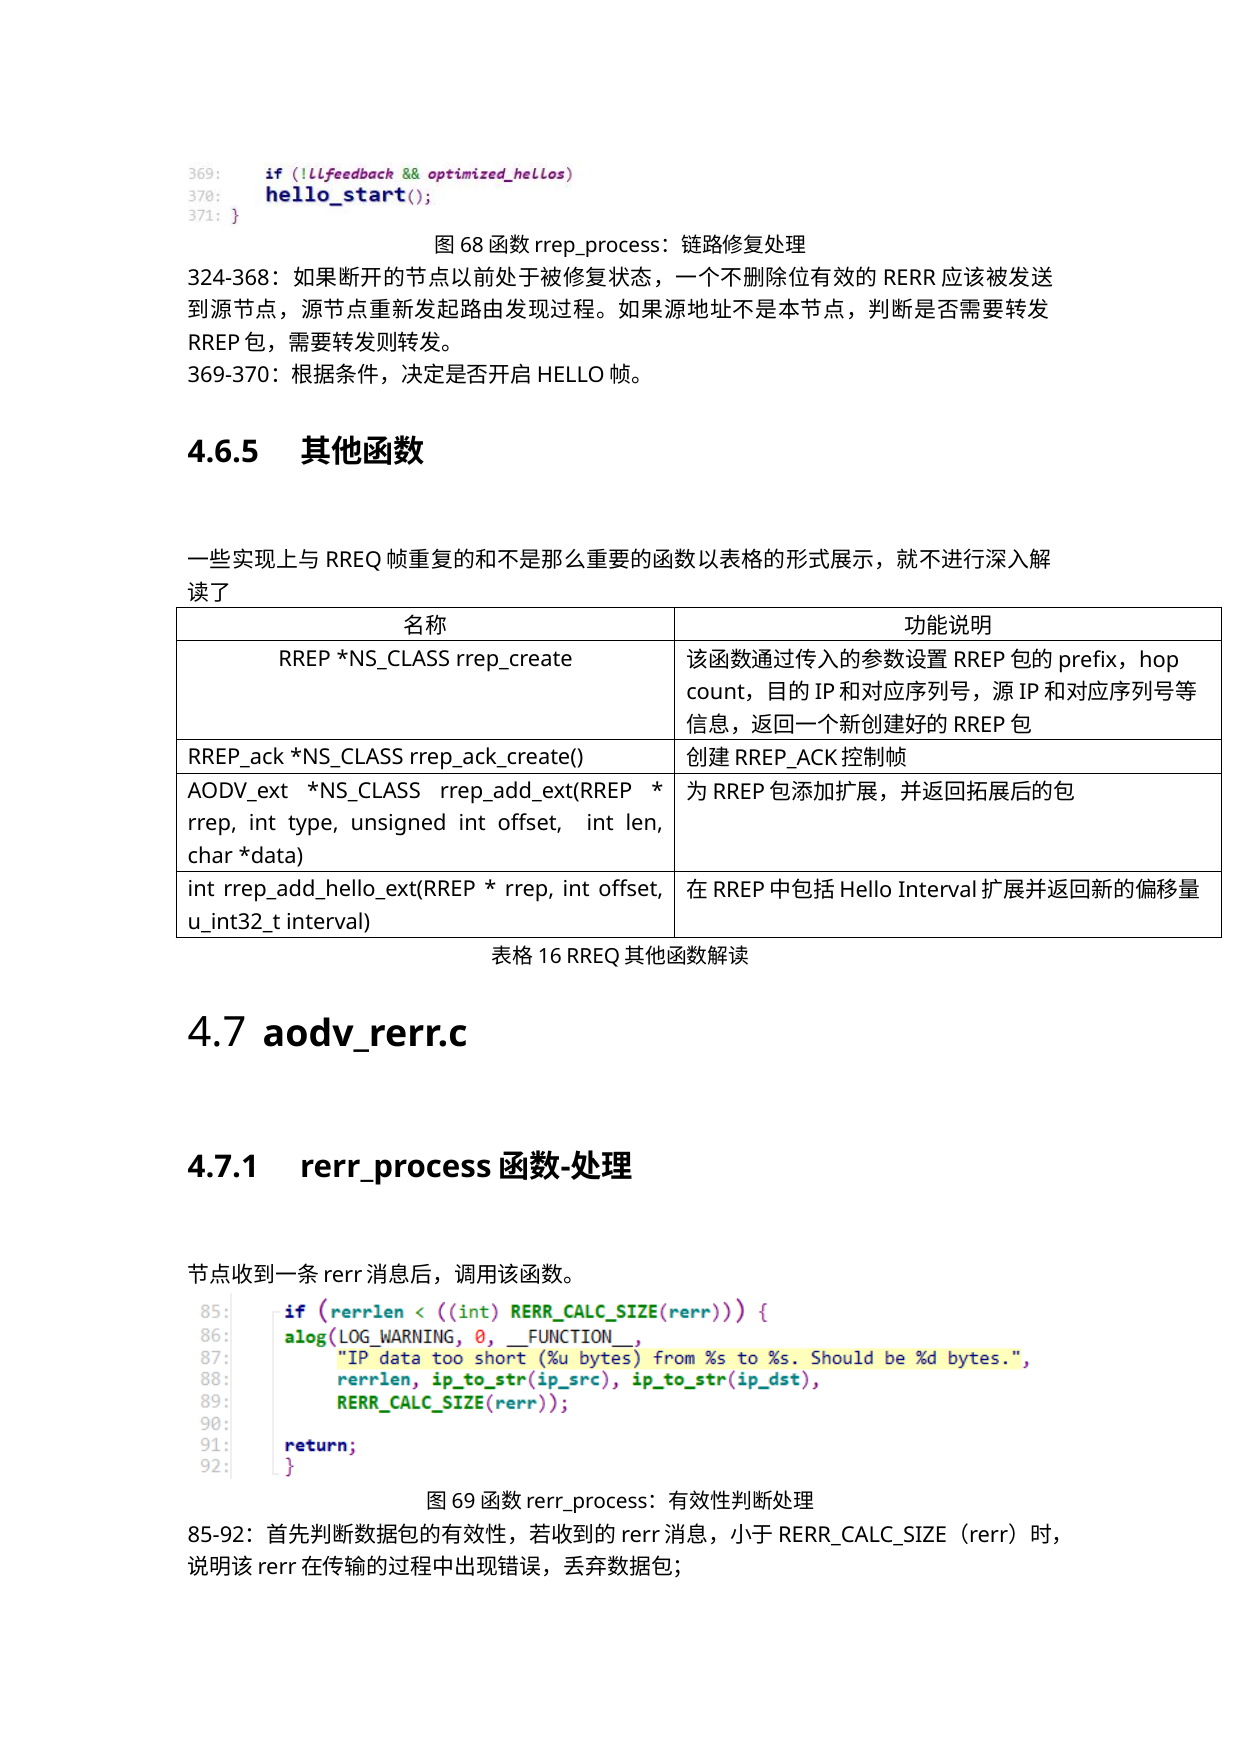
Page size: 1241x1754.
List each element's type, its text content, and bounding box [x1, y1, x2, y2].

table_cell 创建RREP_ACK控制帧 [675, 740, 1221, 772]
text 369-370：根据条件，决定是否开启HELLO帧。 [187, 357, 1053, 389]
subtitle rerr_process函数-处理 [187, 1131, 1053, 1196]
text 节点收到一条rerr消息后，调用该函数。 [187, 1256, 1053, 1289]
table_cell RREP_ack *NS_CLASS rrep_ack_create() [177, 740, 674, 772]
subtitle 其他函数 [187, 417, 1053, 482]
table_cell RREP *NS_CLASS rrep_create [177, 641, 674, 739]
table_cell 该函数通过传入的参数设置RREP包的prefix，hop count，目的IP和对应序列号，源IP和对应序列号等信息，返回一个新创建好的RREP包 [675, 641, 1221, 739]
text 324-368：如果断开的节点以前处于被修复状态，一个不删除位有效的RERR应该被发送到源节点，源节点重新发起路由发现过程。如果源地址不是本节点，判断是否需要转发RREP包，需要转发则转发。 [187, 259, 1053, 357]
table_header 名称 [177, 608, 674, 640]
picture [187, 1293, 1053, 1479]
text 85-92：首先判断数据包的有效性，若收到的rerr消息，小于RERR_CALC_SIZE（rerr）时，说明该rerr在传输的过程中出现错误，丢弃数据包； [187, 1516, 1053, 1581]
table_cell AODV_ext *NS_CLASS rrep_add_ext(RREP * rrep, int type, unsigned int offset, int len, char *data) [177, 774, 674, 871]
text 一些实现上与RREQ帧重复的和不是那么重要的函数以表格的形式展示，就不进行深入解读了 [187, 542, 1053, 607]
table_header 功能说明 [675, 608, 1221, 640]
subtitle aodv_rerr.c [187, 998, 1053, 1063]
table_cell 为RREP包添加扩展，并返回拓展后的包 [675, 774, 1221, 871]
picture [187, 162, 941, 227]
table_cell int rrep_add_hello_ext(RREP * rrep, int offset, u_int32_t interval) [177, 872, 674, 937]
table_cell 在RREP中包括Hello Interval扩展并返回新的偏移量 [675, 872, 1221, 937]
text 表格 16 RREQ其他函数解读 [187, 938, 1053, 971]
